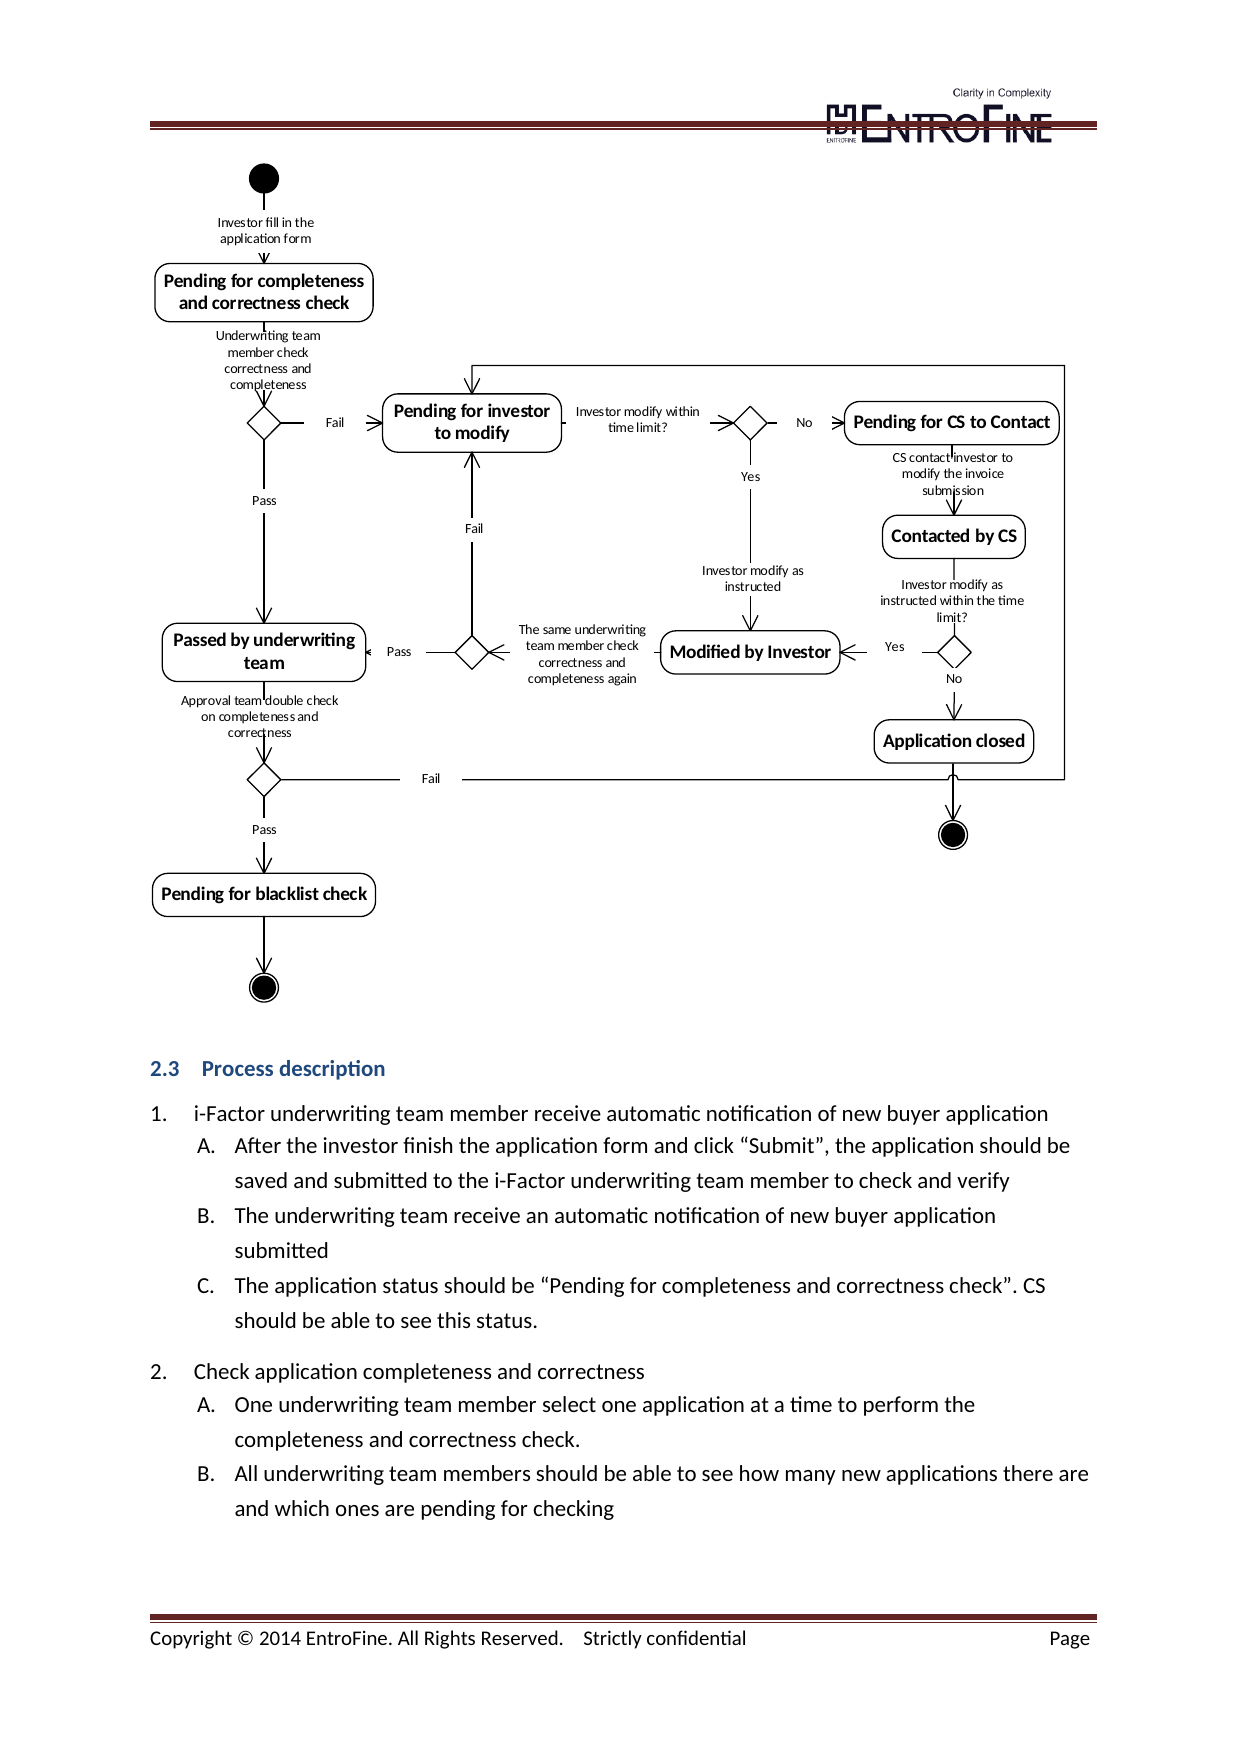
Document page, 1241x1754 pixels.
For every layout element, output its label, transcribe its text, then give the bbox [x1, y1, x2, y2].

list One underwriting team member select one application at a time to perform the completeness and correctness check. [197, 1388, 1097, 1455]
list All underwriting team members should be able to see how many new applications there are and which ones are pending for checking [197, 1457, 1097, 1525]
list After the investor finish the application form and click “Submit”, the application should be saved and submitted to the i-Factor underwriting team member to check and verify [197, 1129, 1097, 1197]
list Process description [150, 1052, 1097, 1084]
list The underwriting team receive an automatic notification of new buyer application submitted [197, 1199, 1097, 1267]
picture [824, 130, 1054, 145]
list The application status should be “Pending for completeness and correctness check”. CS should be able to see this status. [197, 1269, 1097, 1336]
list i-Factor underwriting team member receive automatic notification of new buyer application [150, 1097, 1097, 1129]
picture [824, 87, 1054, 121]
list Check application completeness and correctness [150, 1355, 1097, 1388]
